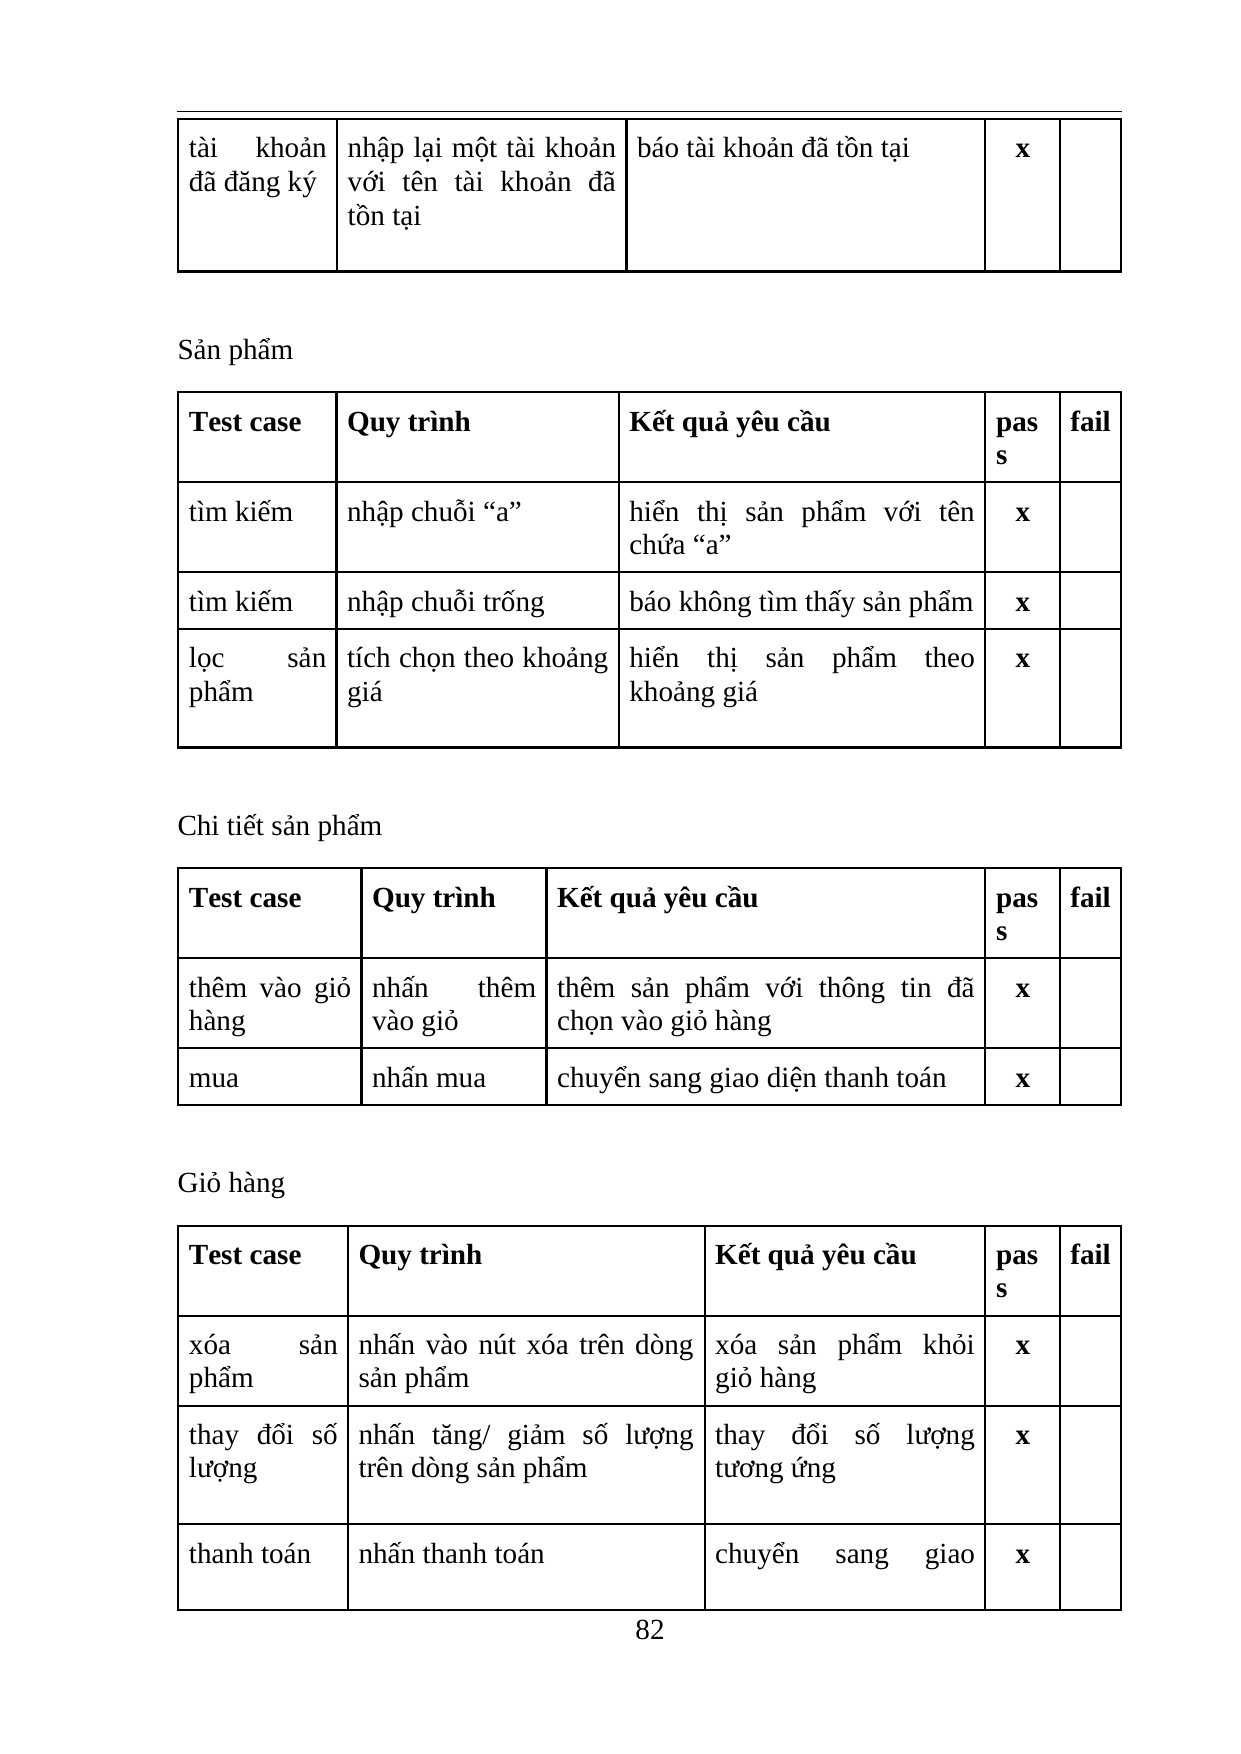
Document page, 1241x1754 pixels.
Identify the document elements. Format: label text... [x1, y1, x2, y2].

table_header pass [986, 393, 1059, 481]
table_cell nhấn thêm vào giỏ [363, 959, 545, 1047]
table_cell báo tài khoản đã tồn tại [628, 120, 984, 270]
table_header Quy trình [338, 393, 618, 481]
table_cell x [986, 959, 1059, 1047]
table_cell thêm sản phẩm với thông tin đã chọn vào giỏ hàng [548, 959, 984, 1047]
table_cell [1061, 573, 1120, 628]
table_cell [706, 1525, 984, 1608]
table_cell x [986, 1525, 1059, 1608]
table_cell chuyển sang giao diện thanh toán [548, 1049, 984, 1104]
table_header fail [1061, 869, 1120, 957]
table_header pass [986, 869, 1059, 957]
table_cell hiển thị sản phẩm theo khoảng giá [620, 630, 984, 746]
table_cell x [986, 1407, 1059, 1523]
table_cell x [986, 120, 1059, 270]
table_cell báo không tìm thấy sản phẩm [620, 573, 984, 628]
table_cell [1061, 1407, 1120, 1523]
table_header Kết quả yêu cầu [706, 1227, 984, 1314]
table_cell nhập chuỗi “a” [338, 483, 618, 571]
table_cell lọc sản phẩm [179, 630, 335, 746]
table_cell [1061, 959, 1120, 1047]
table_header Test case [179, 393, 335, 481]
table_cell [1061, 1317, 1120, 1404]
text Sản phẩm [177, 332, 1122, 365]
table_header fail [1061, 393, 1120, 481]
table_cell thay đổi số lượng tương ứng [706, 1407, 984, 1523]
table_cell [1061, 1525, 1120, 1608]
table_cell xóa sản phẩm khỏi giỏ hàng [706, 1317, 984, 1404]
table_cell hiển thị sản phẩm với tên chứa “a” [620, 483, 984, 571]
table_header Kết quả yêu cầu [548, 869, 984, 957]
text Chi tiết sản phẩm [177, 808, 1122, 841]
table_cell thay đổi số lượng [179, 1407, 347, 1523]
table_cell x [986, 573, 1059, 628]
table_cell tài khoản đã đăng ký [179, 120, 336, 270]
table_cell nhập chuỗi trống [338, 573, 618, 628]
table_cell mua [179, 1049, 360, 1104]
table_header fail [1061, 1227, 1120, 1314]
table_cell nhấn mua [363, 1049, 545, 1104]
table_header Quy trình [363, 869, 545, 957]
table_cell [1061, 120, 1120, 270]
table_cell tìm kiếm [179, 573, 335, 628]
table_header Test case [179, 1227, 347, 1314]
table_cell tìm kiếm [179, 483, 335, 571]
table_cell tích chọn theo khoảng giá [338, 630, 618, 746]
table_header Quy trình [349, 1227, 704, 1314]
table_cell thanh toán [179, 1525, 347, 1608]
table_cell nhấn tăng/ giảm số lượng trên dòng sản phẩm [349, 1407, 704, 1523]
table_cell x [986, 630, 1059, 746]
table_cell nhấn thanh toán [349, 1525, 704, 1608]
table_header pass [986, 1227, 1059, 1314]
table_cell [1061, 630, 1120, 746]
table_cell x [986, 483, 1059, 571]
table_header Test case [179, 869, 360, 957]
table_cell xóa sản phẩm [179, 1317, 347, 1404]
table_cell nhấn vào nút xóa trên dòng sản phẩm [349, 1317, 704, 1404]
table_cell x [986, 1317, 1059, 1404]
table_cell nhập lại một tài khoản với tên tài khoản đã tồn tại [338, 120, 625, 270]
table_cell [1061, 1049, 1120, 1104]
table_cell thêm vào giỏ hàng [179, 959, 360, 1047]
table_cell x [986, 1049, 1059, 1104]
table_cell [1061, 483, 1120, 571]
table_header Kết quả yêu cầu [620, 393, 984, 481]
text Giỏ hàng [177, 1165, 1122, 1199]
